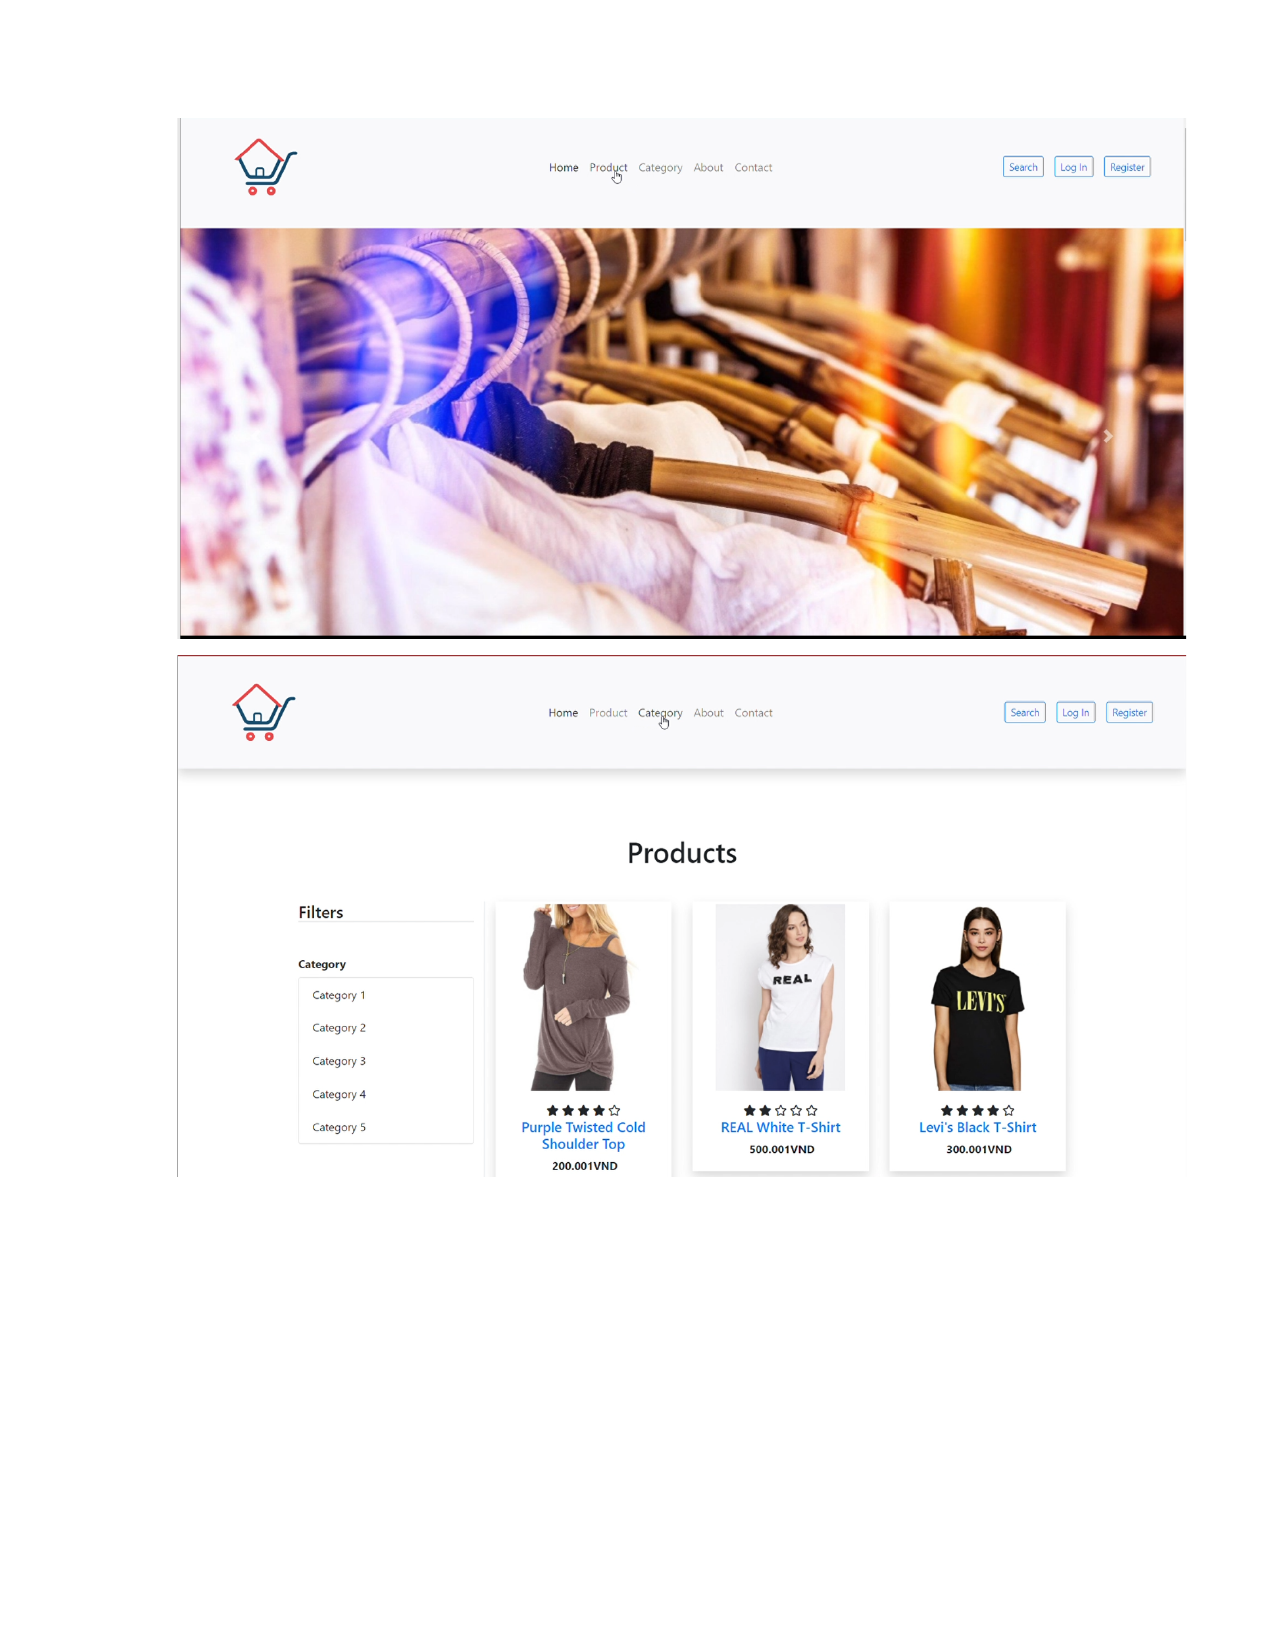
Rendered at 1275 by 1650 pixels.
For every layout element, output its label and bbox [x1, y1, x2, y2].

picture [177, 655, 1187, 1177]
picture [177, 118, 1187, 639]
